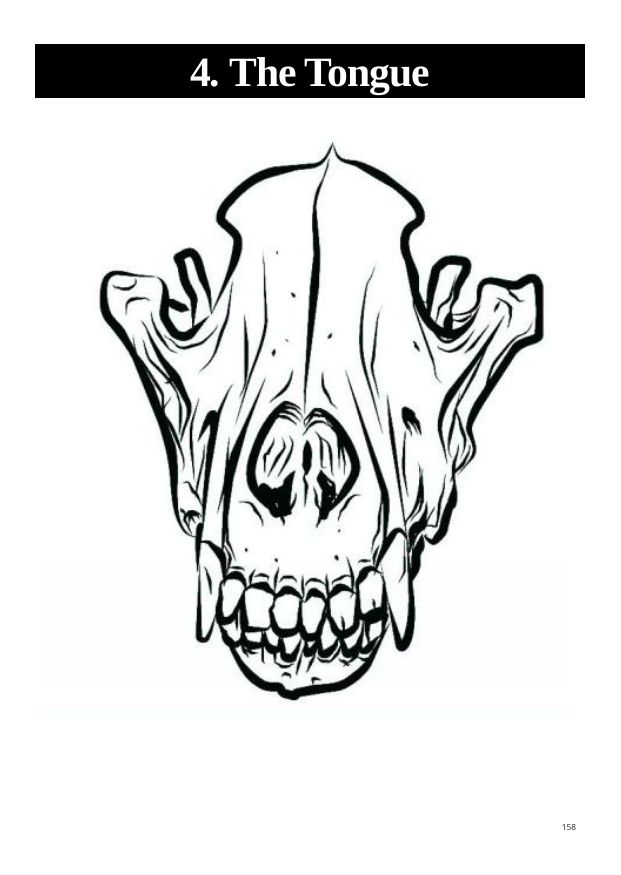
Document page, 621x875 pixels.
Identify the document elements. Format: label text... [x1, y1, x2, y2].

picture [44, 123, 565, 719]
subtitle The Tongue [36, 45, 584, 97]
